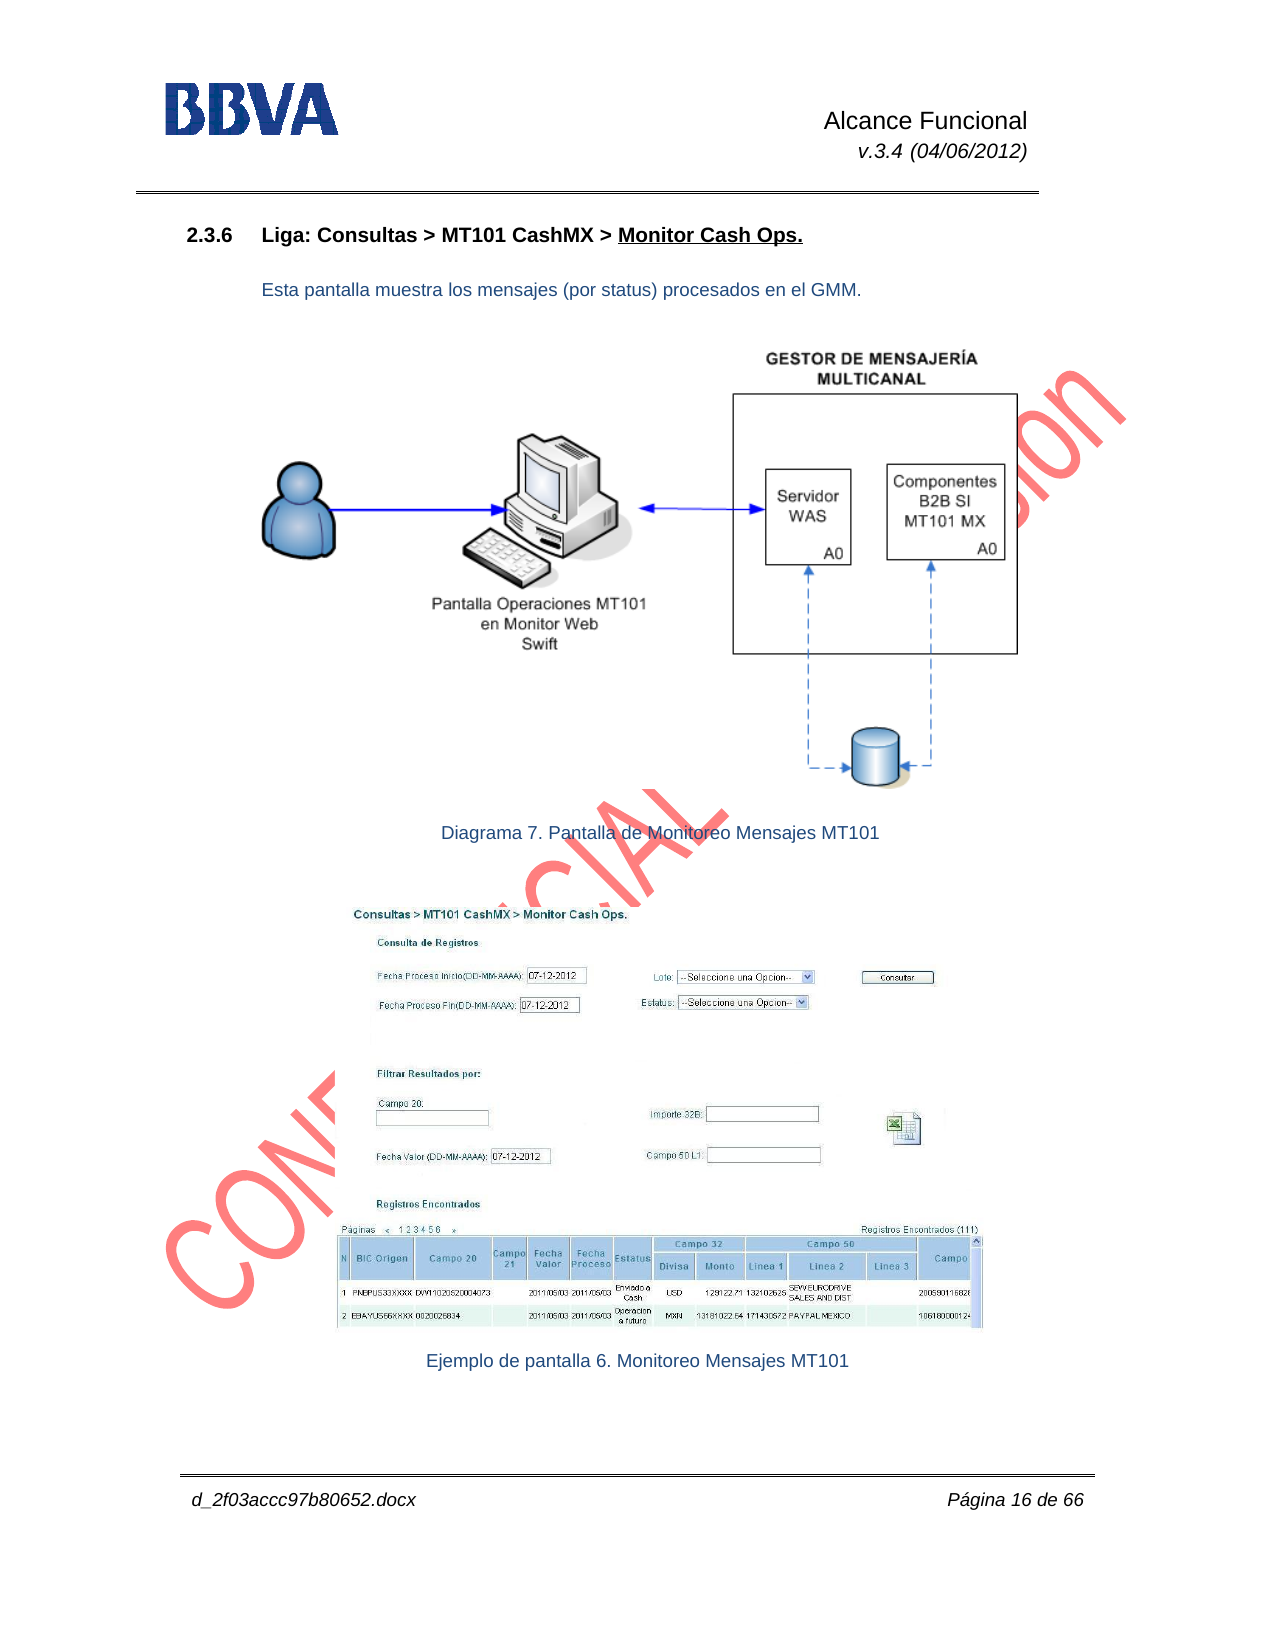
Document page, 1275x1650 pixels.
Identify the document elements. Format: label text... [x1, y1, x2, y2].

picture [261, 347, 1018, 789]
text Ejemplo de pantalla 6. Monitoreo Mensajes MT101 [148, 1350, 1127, 1371]
picture [334, 907, 986, 1334]
text Esta pantalla muestra los mensajes (por status) procesados en el GMM. [232, 279, 1127, 301]
list Liga: Consultas > MT101 CashMX > Monitor Cash Ops. [186, 222, 1127, 246]
text Diagrama 7. Pantalla de Monitoreo Mensajes MT101 [193, 822, 1127, 843]
picture [165, 83, 339, 135]
